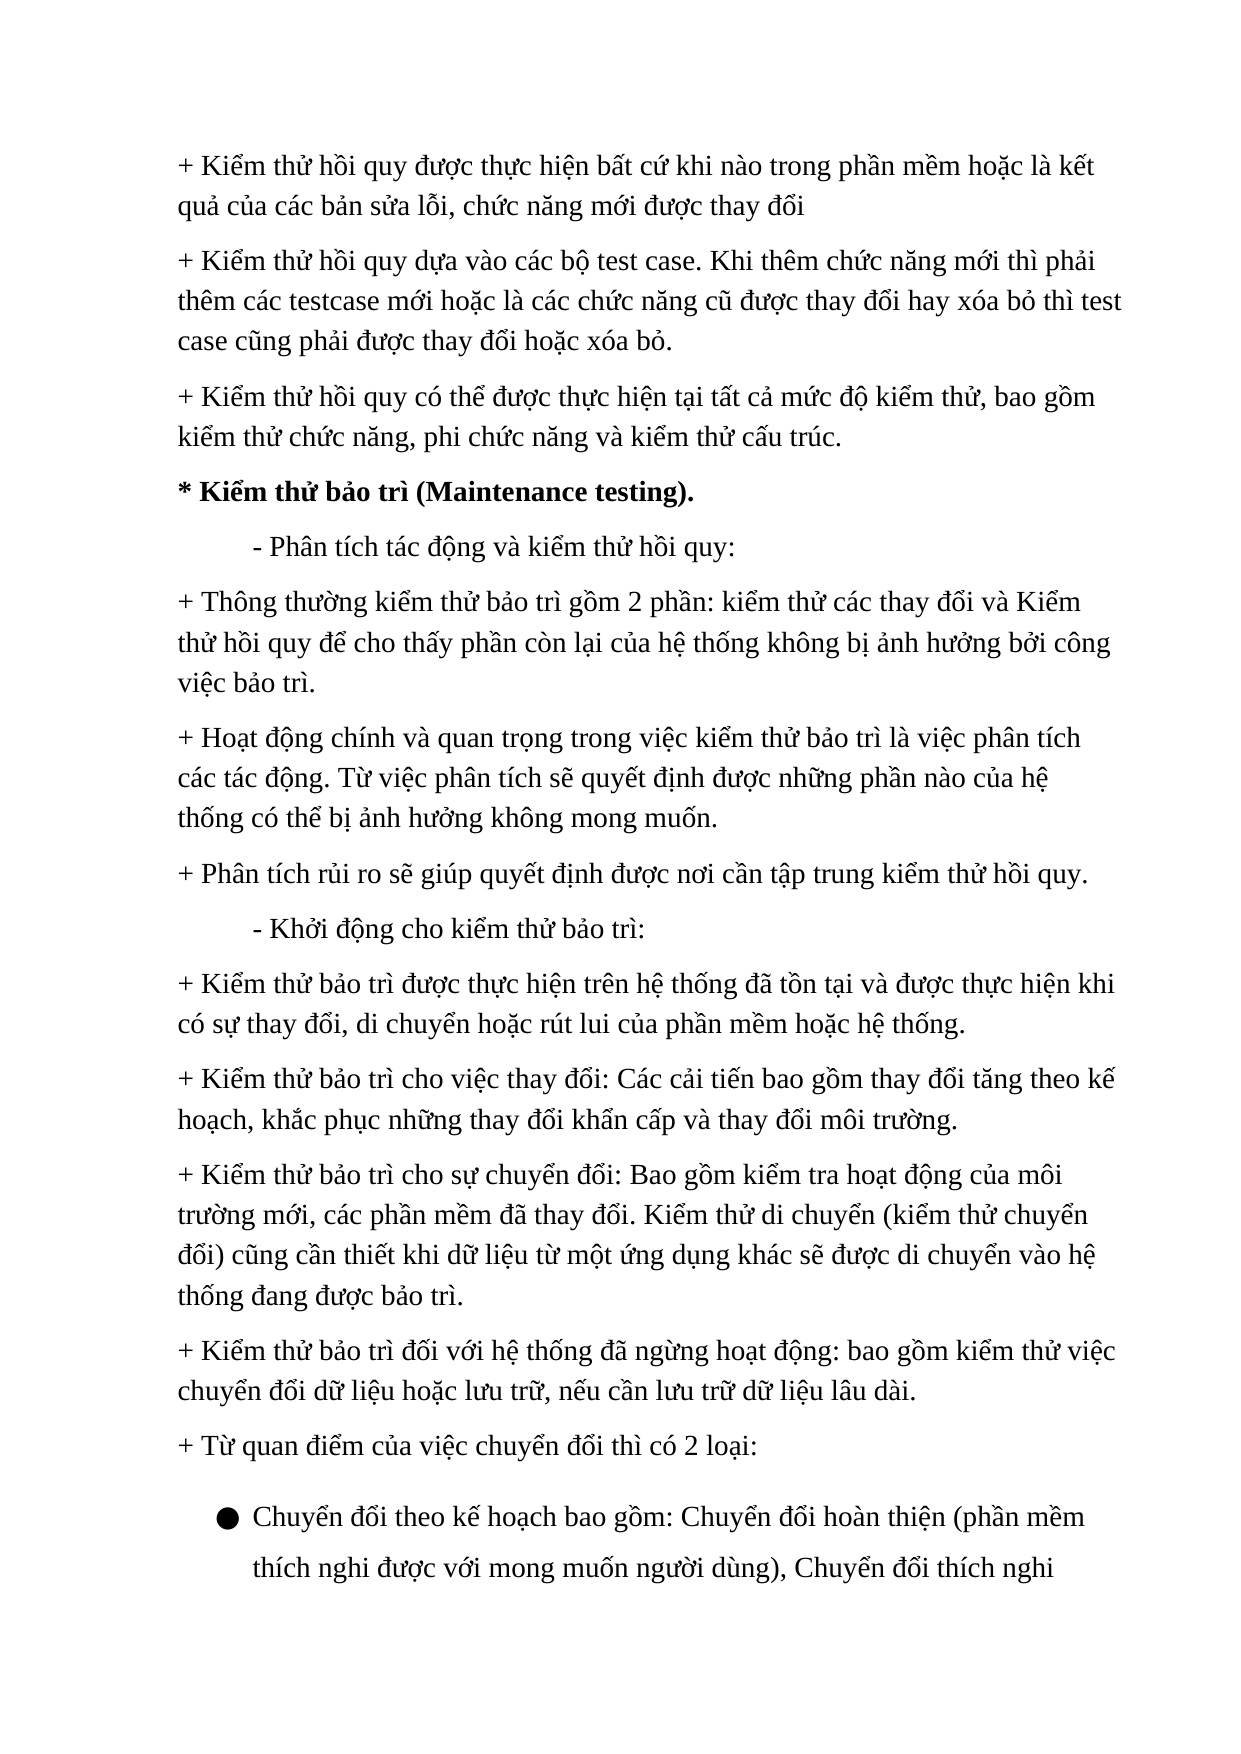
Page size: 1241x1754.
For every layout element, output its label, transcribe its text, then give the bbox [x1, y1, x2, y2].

text + Kiểm thử hồi quy được thực hiện bất cứ khi nào trong phần mềm hoặc là kết quả của các bản sửa lỗi, chức năng mới được thay đổi [177, 148, 1122, 221]
text + Kiểm thử hồi quy có thể được thực hiện tại tất cả mức độ kiểm thử, bao gồm kiểm thử chức năng, phi chức năng và kiểm thử cấu trúc. [177, 379, 1122, 452]
text + Từ quan điểm của việc chuyển đổi thì có 2 loại: [177, 1428, 1122, 1462]
text + Thông thường kiểm thử bảo trì gồm 2 phần: kiểm thử các thay đổi và Kiểm thử hồi quy để cho thấy phần còn lại của hệ thống không bị ảnh hưởng bởi công việc bảo trì. [177, 584, 1122, 698]
text + Kiểm thử hồi quy dựa vào các bộ test case. Khi thêm chức năng mới thì phải thêm các testcase mới hoặc là các chức năng cũ được thay đổi hay xóa bỏ thì test case cũng phải được thay đổi hoặc xóa bỏ. [177, 243, 1122, 357]
text - Phân tích tác động và kiểm thử hồi quy: [177, 529, 1122, 563]
text + Kiểm thử bảo trì được thực hiện trên hệ thống đã tồn tại và được thực hiện khi có sự thay đổi, di chuyển hoặc rút lui của phần mềm hoặc hệ thống. [177, 966, 1122, 1040]
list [215, 1483, 1122, 1583]
text + Kiểm thử bảo trì cho sự chuyển đổi: Bao gồm kiểm tra hoạt động của môi trường mới, các phần mềm đã thay đổi. Kiểm thử di chuyển (kiểm thử chuyển đổi) cũng cần thiết khi dữ liệu từ một ứng dụng khác sẽ được di chuyển vào hệ thống đang được bảo trì. [177, 1157, 1122, 1311]
text + Phân tích rủi ro sẽ giúp quyết định được nơi cần tập trung kiểm thử hồi quy. [177, 856, 1122, 889]
text * Kiểm thử bảo trì (Maintenance testing). [177, 474, 1122, 508]
text - Khởi động cho kiểm thử bảo trì: [177, 911, 1122, 944]
text + Kiểm thử bảo trì cho việc thay đổi: Các cải tiến bao gồm thay đổi tăng theo kế hoạch, khắc phục những thay đổi khẩn cấp và thay đổi môi trường. [177, 1062, 1122, 1135]
text + Kiểm thử bảo trì đối với hệ thống đã ngừng hoạt động: bao gồm kiểm thử việc chuyển đổi dữ liệu hoặc lưu trữ, nếu cần lưu trữ dữ liệu lâu dài. [177, 1333, 1122, 1407]
text + Hoạt động chính và quan trọng trong việc kiểm thử bảo trì là việc phân tích các tác động. Từ việc phân tích sẽ quyết định được những phần nào của hệ thống có thể bị ảnh hưởng không mong muốn. [177, 720, 1122, 834]
